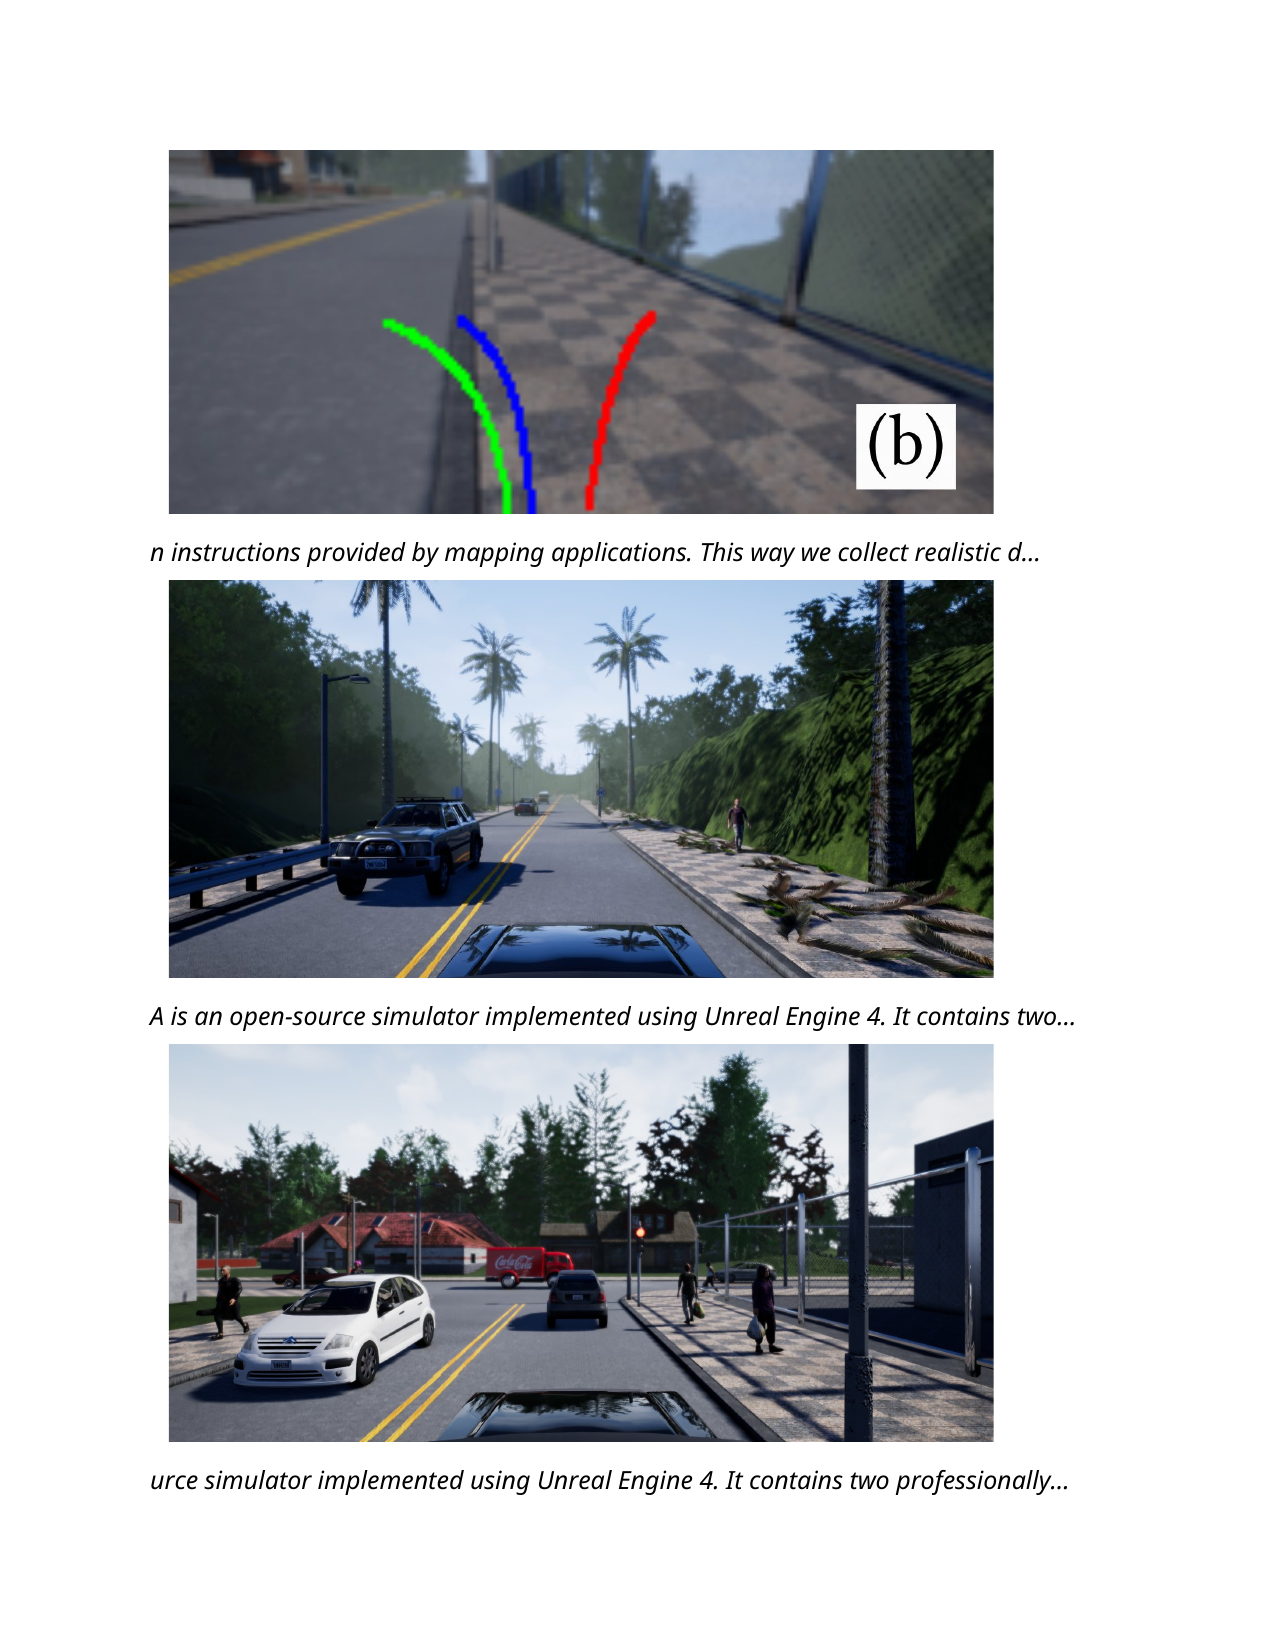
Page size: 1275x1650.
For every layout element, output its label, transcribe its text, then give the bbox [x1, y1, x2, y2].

text urce simulator implemented using Unreal Engine 4. It contains two professionally… [150, 1463, 1125, 1497]
picture [168, 580, 994, 978]
picture [168, 1044, 994, 1442]
text n instructions provided by mapping applications. This way we collect realistic d… [150, 534, 1125, 568]
text A is an open-source simulator implemented using Unreal Engine 4. It contains two… [150, 998, 1125, 1032]
picture [168, 150, 994, 514]
